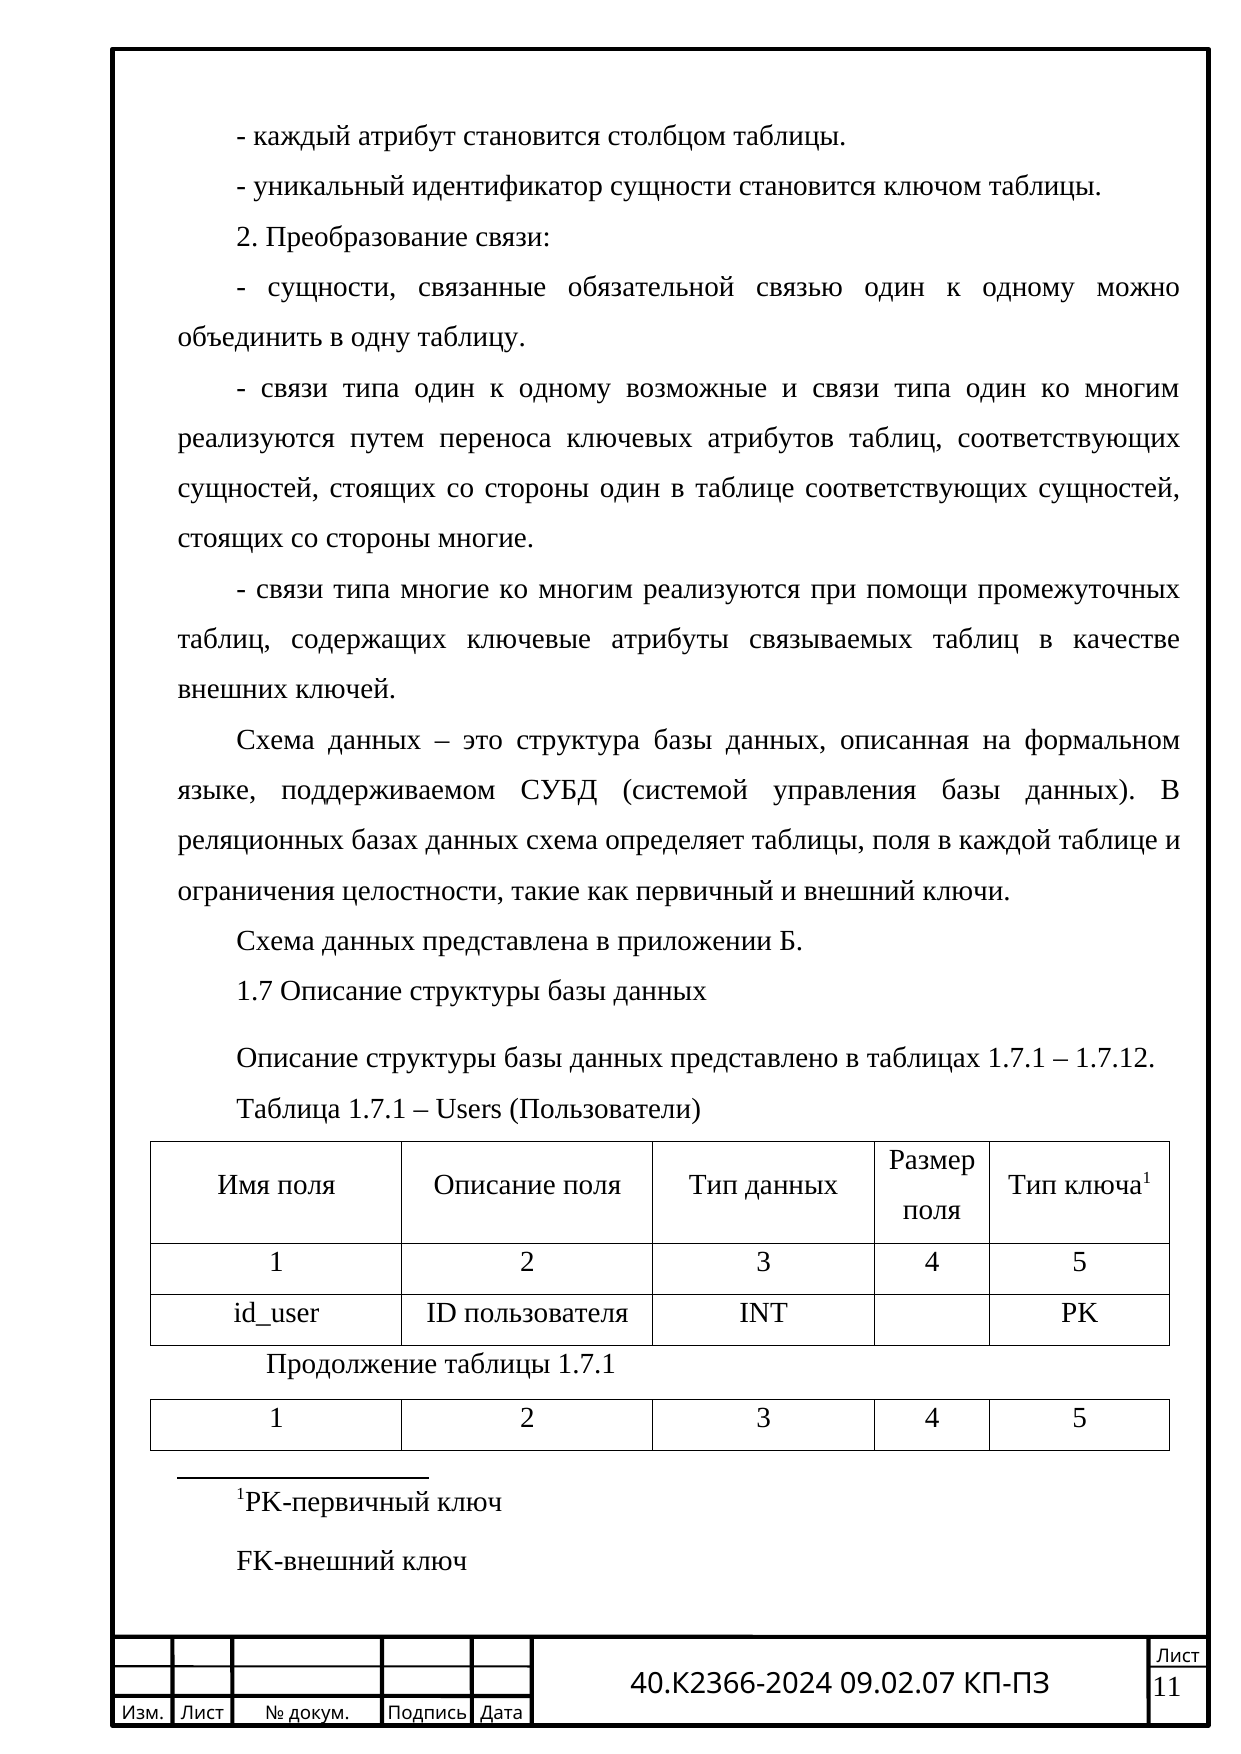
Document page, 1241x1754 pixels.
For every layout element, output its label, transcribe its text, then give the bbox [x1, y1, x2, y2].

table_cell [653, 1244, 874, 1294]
text - каждый атрибут становится столбцом таблицы. [177, 118, 1181, 152]
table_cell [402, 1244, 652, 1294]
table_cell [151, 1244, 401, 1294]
text - связи типа многие ко многим реализуются при помощи промежуточных таблиц, содержащих ключевые атрибуты связываемых таблиц в качестве внешних ключей. [177, 571, 1181, 705]
text - связи типа один к одному возможные и связи типа один ко многим реализуются путем переноса ключевых атрибутов таблиц, соответствующих сущностей, стоящих со стороны один в таблице соответствующих сущностей, стоящих со стороны многие. [177, 370, 1181, 554]
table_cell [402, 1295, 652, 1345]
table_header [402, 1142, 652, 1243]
text - уникальный идентификатор сущности становится ключом таблицы. [177, 168, 1181, 202]
text - сущности, связанные обязательной связью один к одному можно объединить в одну таблицу. [177, 269, 1181, 353]
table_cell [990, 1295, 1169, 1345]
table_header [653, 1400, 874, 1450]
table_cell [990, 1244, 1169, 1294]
text 2. Преобразование связи: [177, 219, 1181, 252]
text Схема данных представлена в приложении Б. [177, 923, 1181, 957]
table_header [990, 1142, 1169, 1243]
text Продолжение таблицы 1.7.1 [177, 1346, 1181, 1380]
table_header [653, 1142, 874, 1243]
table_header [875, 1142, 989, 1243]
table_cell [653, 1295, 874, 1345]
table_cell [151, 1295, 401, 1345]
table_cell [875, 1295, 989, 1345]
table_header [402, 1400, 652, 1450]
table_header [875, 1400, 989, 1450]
text Таблица 1.7.1 – Users (Пользователи) [177, 1091, 1181, 1124]
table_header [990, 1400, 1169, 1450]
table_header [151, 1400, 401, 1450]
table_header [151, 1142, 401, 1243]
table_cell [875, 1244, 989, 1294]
text Схема данных – это структура базы данных, описанная на формальном языке, поддерживаемом СУБД (системой управления базы данных). В реляционных базах данных схема определяет таблицы, поля в каждой таблице и ограничения целостности, такие как первичный и внешний ключи. [177, 722, 1181, 906]
text Описание структуры базы данных представлено в таблицах 1.7.1 – 1.7.12. [177, 1041, 1181, 1074]
text 1.7 Описание структуры базы данных [177, 973, 1181, 1007]
